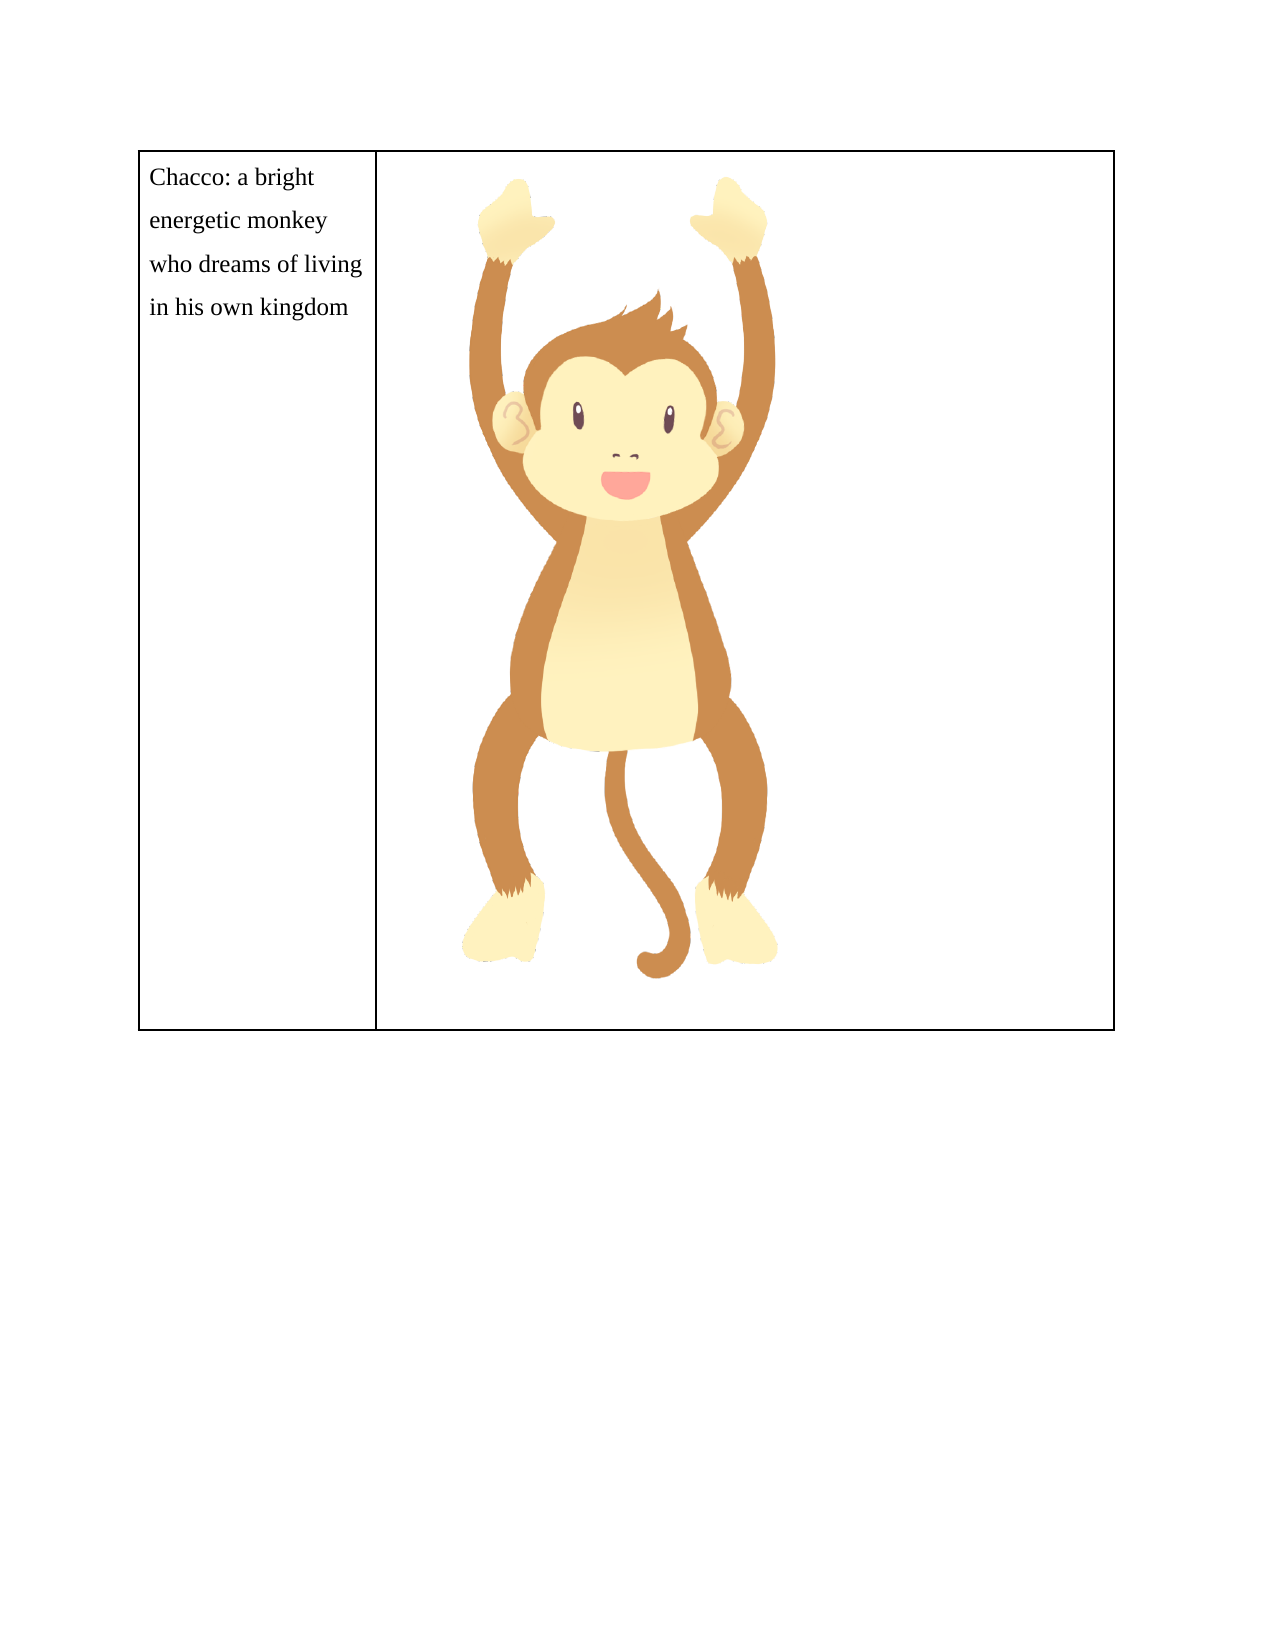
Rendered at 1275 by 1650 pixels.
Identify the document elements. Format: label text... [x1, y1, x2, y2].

picture [386, 162, 861, 1006]
table_header [377, 152, 1113, 1029]
table_header Chacco: a bright energetic monkey who dreams of living in his own kingdom [140, 152, 375, 1029]
